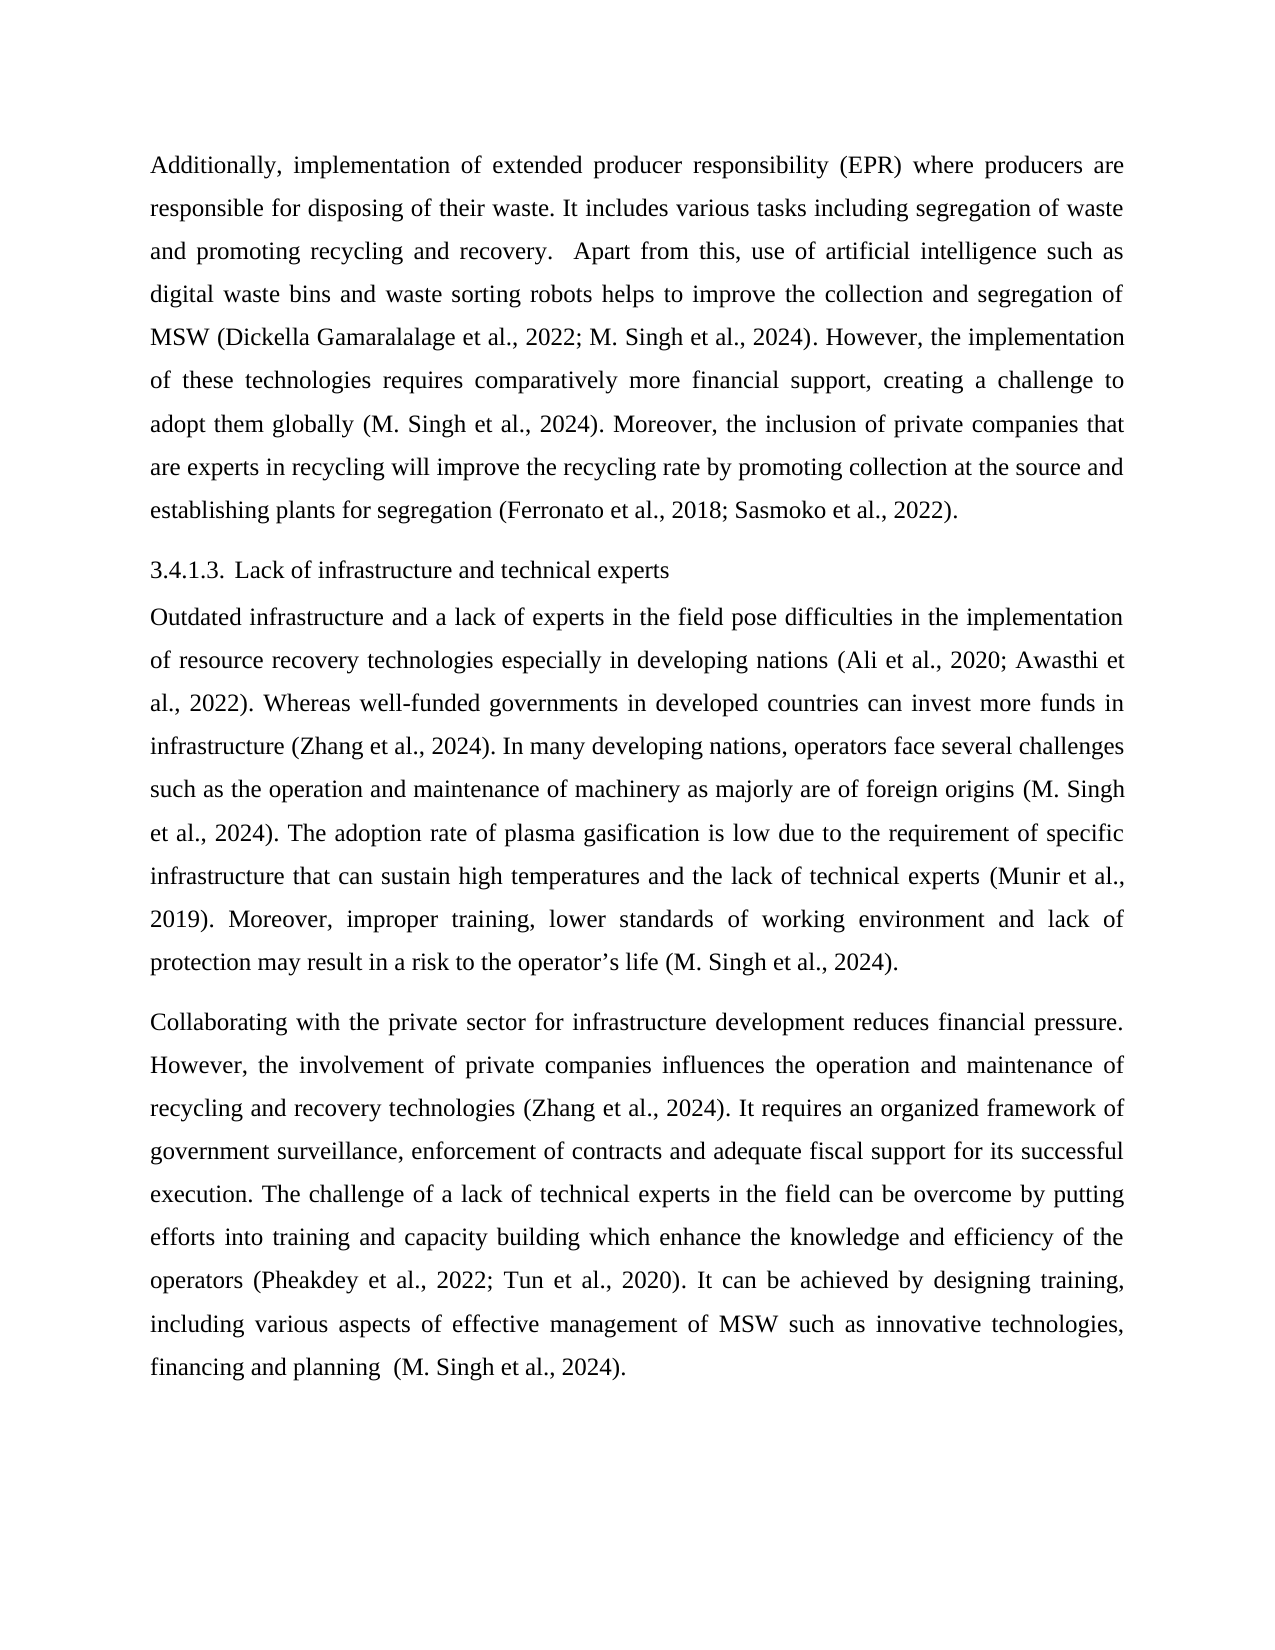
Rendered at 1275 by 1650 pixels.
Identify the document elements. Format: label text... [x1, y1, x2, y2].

text Outdated infrastructure and a lack of experts in the field pose difficulties in the implementation of resource recovery technologies especially in developing nations . Whereas well-funded governments in developed countries can invest more funds in infrastructure . In many developing nations, operators face several challenges such as the operation and maintenance of machinery as majorly are of foreign origins . The adoption rate of plasma gasification is low due to the requirement of specific infrastructure that can sustain high temperatures and the lack of technical experts . Moreover, improper training, lower standards of working environment and lack of protection may result in a risk to the operator’s life . [150, 602, 1125, 976]
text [150, 150, 1125, 524]
subtitle Lack of infrastructure and technical experts [150, 555, 1125, 583]
text Collaborating with the private sector for infrastructure development reduces financial pressure. However, the involvement of private companies influences the operation and maintenance of recycling and recovery technologies . It requires an organized framework of government surveillance, enforcement of contracts and adequate fiscal support for its successful execution. The challenge of a lack of technical experts in the field can be overcome by putting efforts into training and capacity building which enhance the knowledge and efficiency of the operators . It can be achieved by designing training, including various aspects of effective management of MSW such as innovative technologies, financing and planning . [150, 1007, 1125, 1381]
